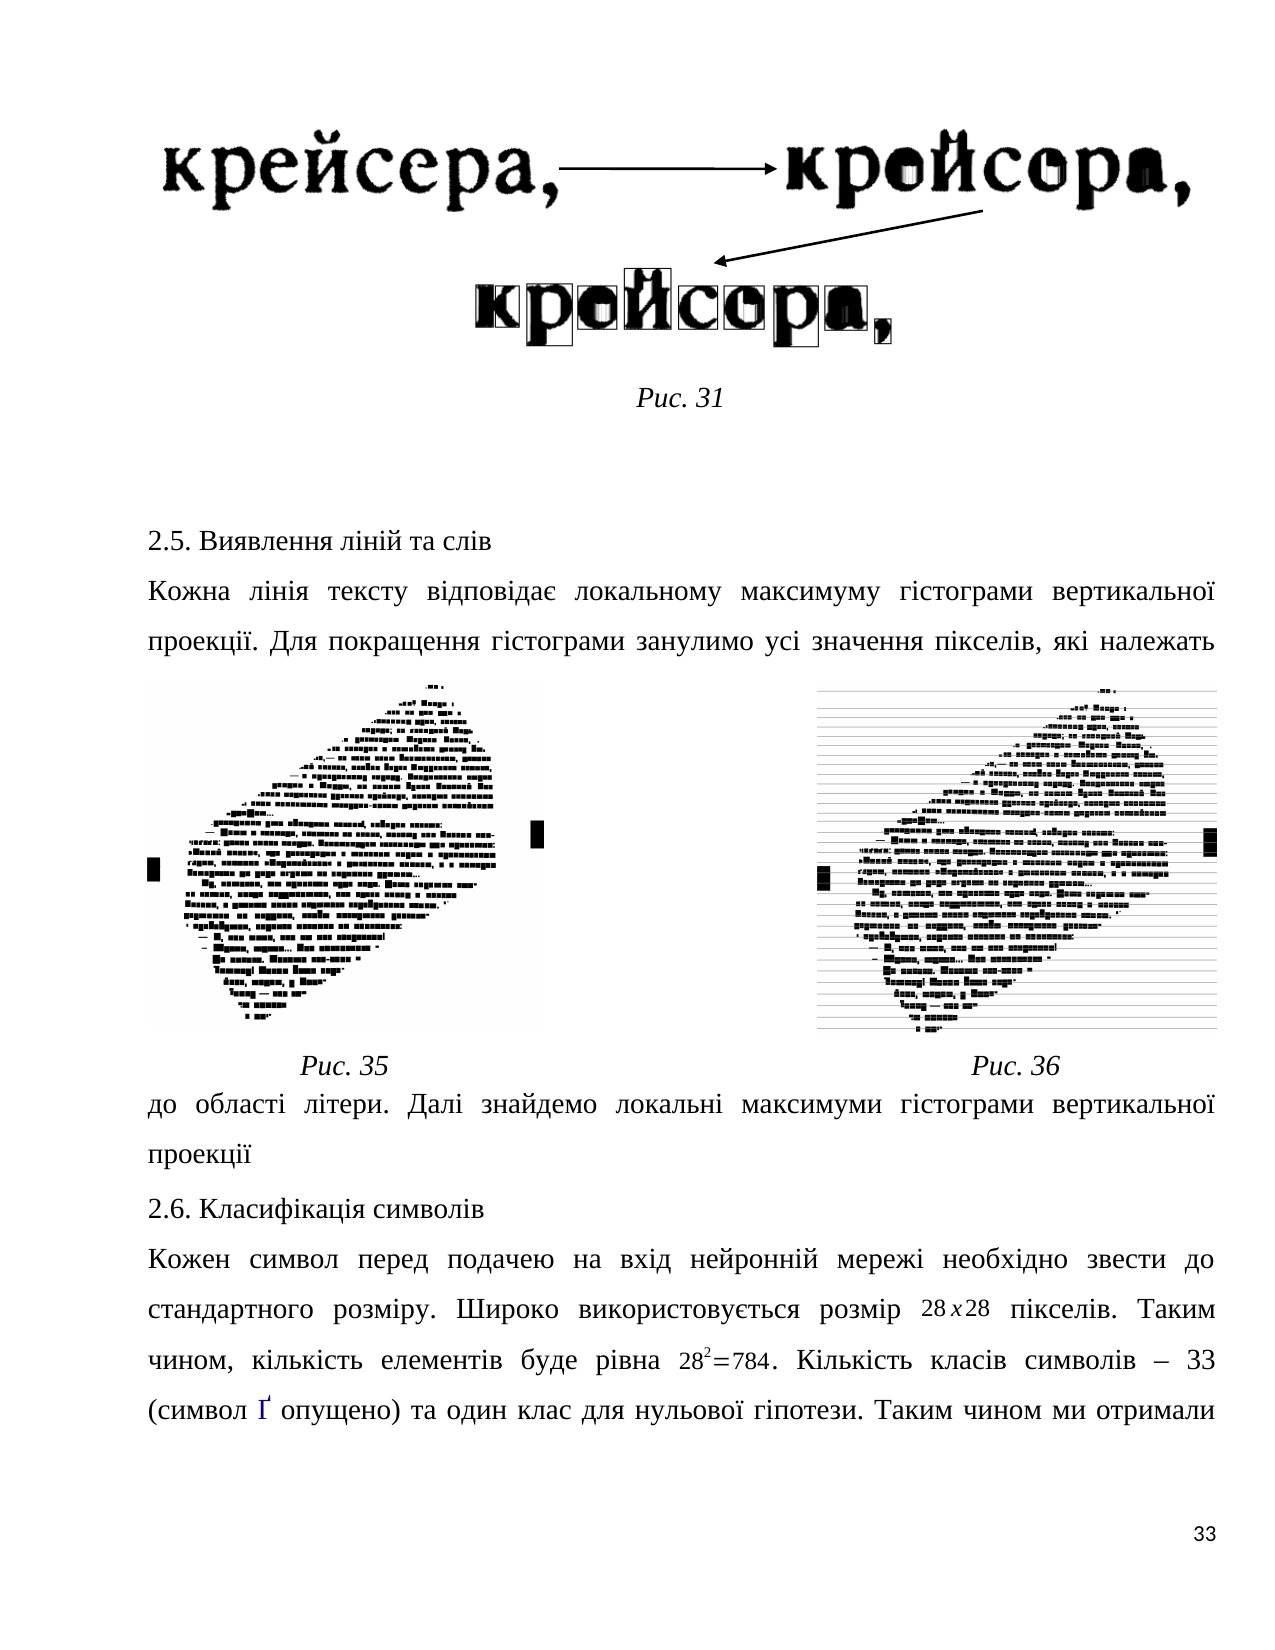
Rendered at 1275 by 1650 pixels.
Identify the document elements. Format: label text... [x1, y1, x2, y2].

subtitle 2.5. Виявлення ліній та слів [148, 523, 1216, 556]
picture [817, 684, 1217, 1039]
picture [147, 118, 568, 227]
subtitle 2.6. Класифікація символів [148, 1191, 1216, 1224]
picture [458, 257, 905, 351]
picture [147, 680, 544, 1026]
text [148, 1241, 1216, 1426]
picture [786, 126, 1198, 217]
